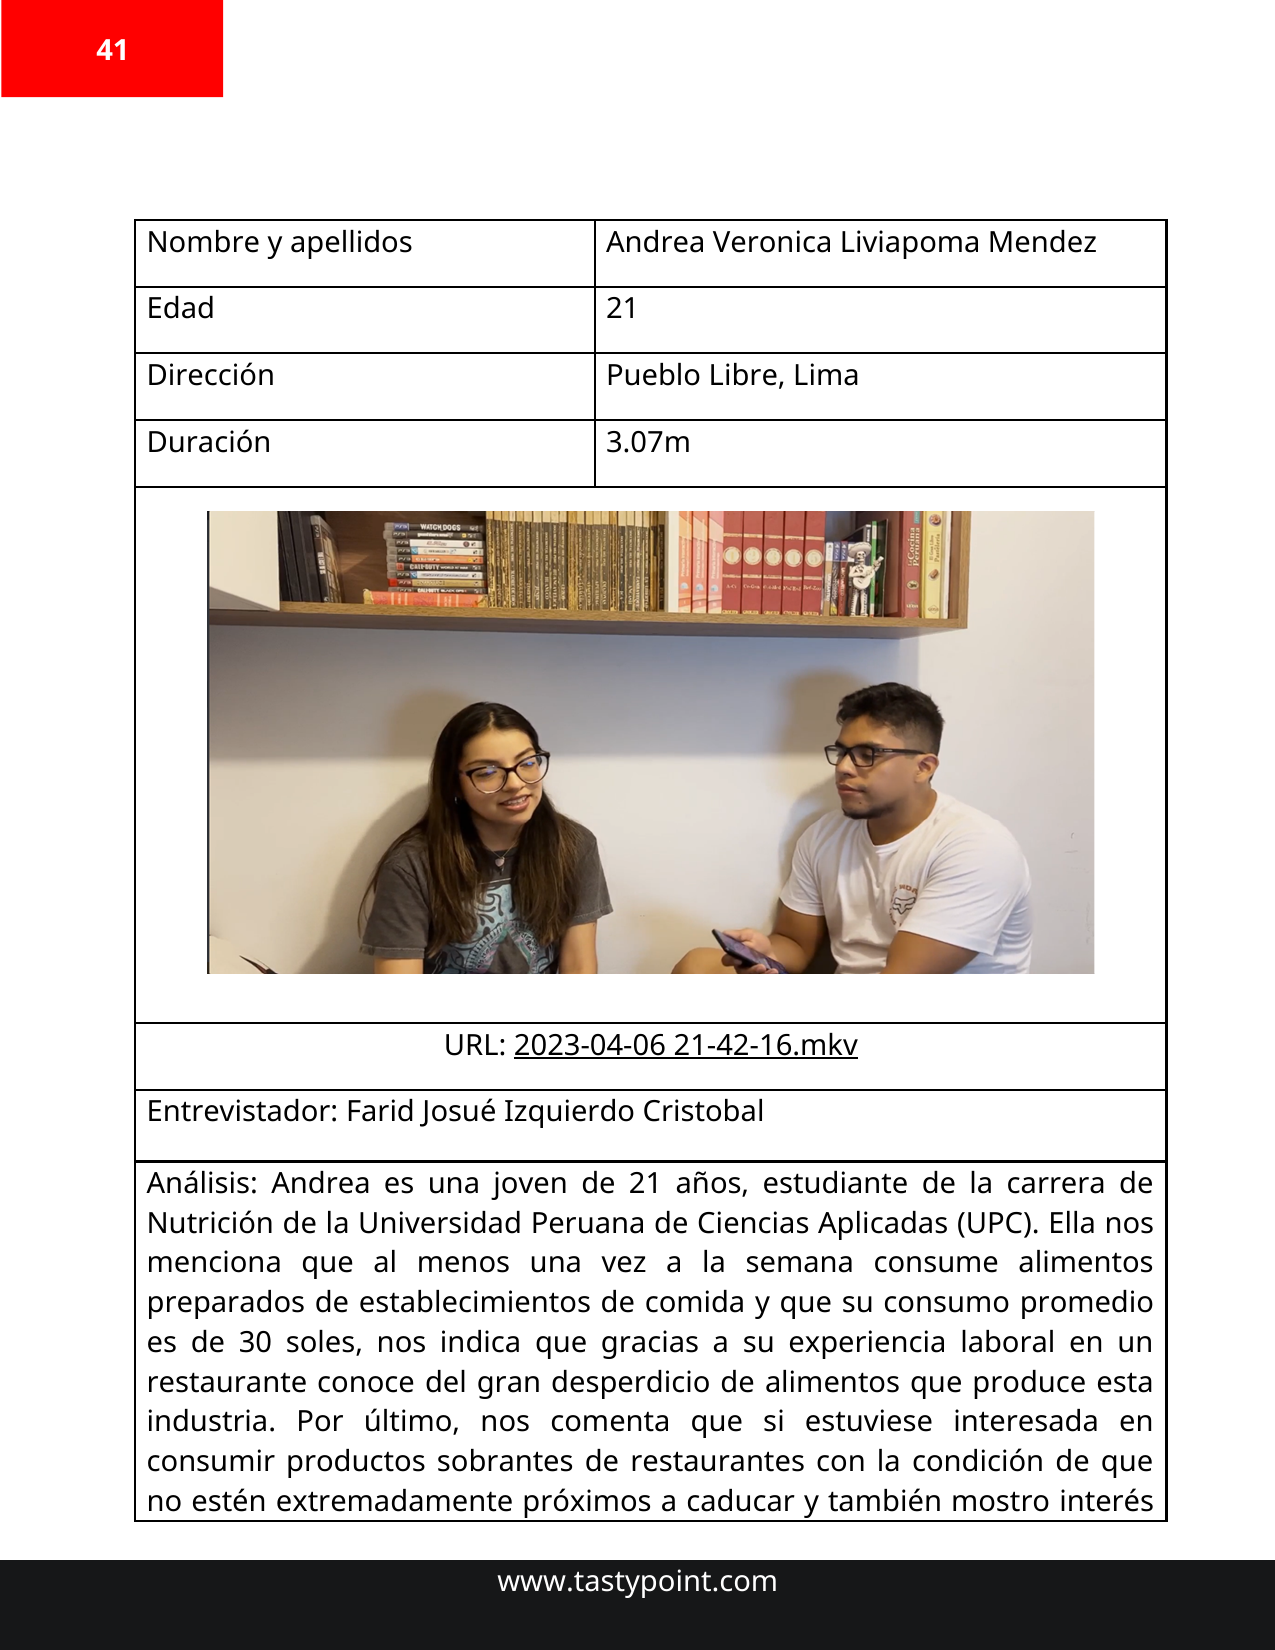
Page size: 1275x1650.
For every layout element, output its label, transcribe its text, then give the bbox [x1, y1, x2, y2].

table_cell 3.07m [596, 421, 1165, 486]
table_cell URL: 2023-04-06 21-42-16.mkv [136, 1024, 1165, 1088]
table_cell 21 [596, 288, 1165, 352]
table_header Andrea Veronica Liviapoma Mendez [596, 221, 1165, 286]
table_cell Duración [136, 421, 594, 486]
table_cell Edad [136, 288, 594, 352]
table_cell [136, 488, 1165, 1022]
table_cell Pueblo Libre, Lima [596, 354, 1165, 419]
picture [207, 511, 1095, 974]
table_header Nombre y apellidos [136, 221, 594, 286]
table_cell Dirección [136, 354, 594, 419]
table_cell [136, 1163, 1165, 1519]
table_cell Entrevistador: Farid Josué Izquierdo Cristobal [136, 1091, 1165, 1160]
